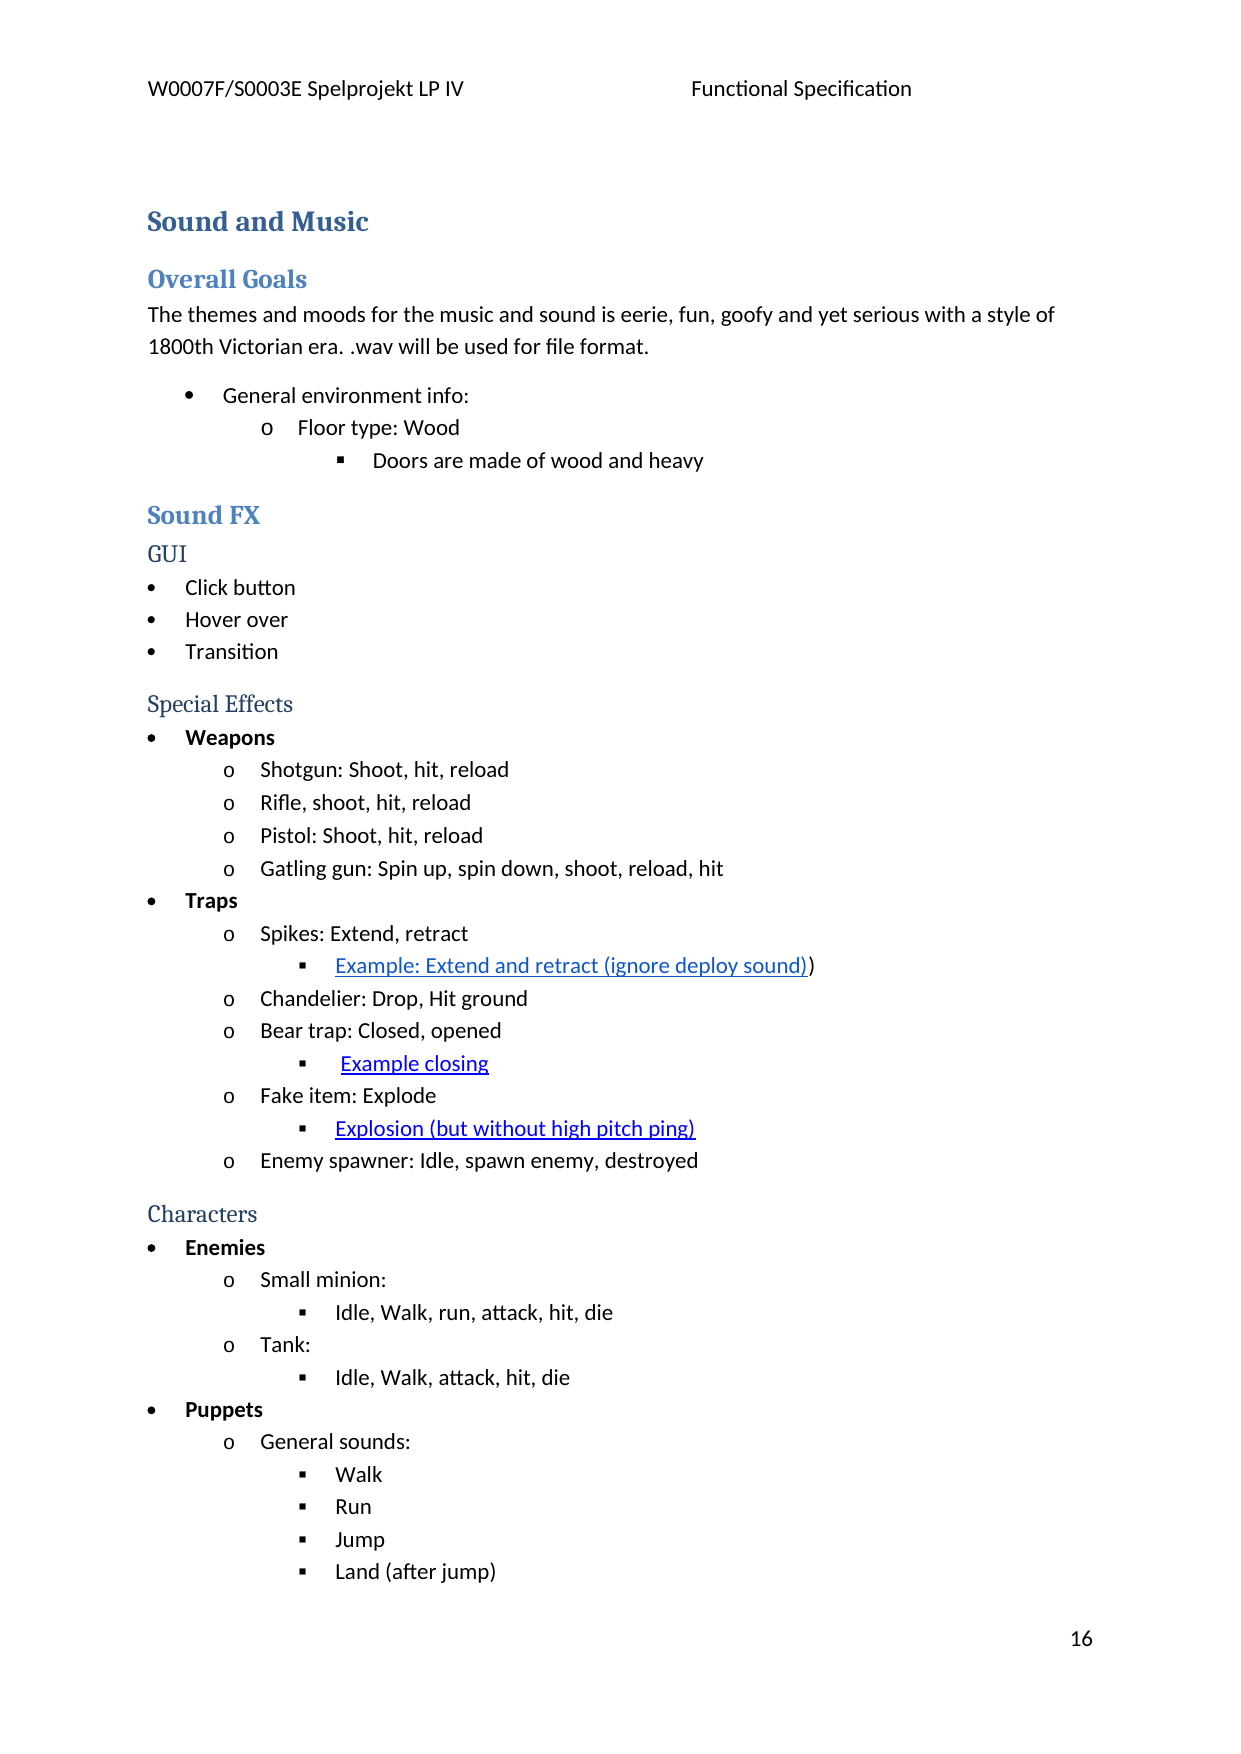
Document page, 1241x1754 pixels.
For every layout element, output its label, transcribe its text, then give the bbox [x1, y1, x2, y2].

list Spikes: Extend, retract [223, 919, 1093, 947]
list Chandelier: Drop, Hit ground [223, 984, 1093, 1012]
subtitle Characters [148, 1200, 1093, 1229]
list Enemies [148, 1233, 1093, 1261]
subtitle GUI [148, 539, 1093, 568]
subtitle Overall Goals [148, 264, 1093, 295]
list Idle, Walk, attack, hit, die [298, 1363, 1093, 1391]
list Shotgun: Shoot, hit, reload [223, 755, 1093, 784]
list Run [298, 1492, 1093, 1521]
list Example: Extend and retract (ignore deploy sound)) [298, 951, 1093, 979]
list Walk [298, 1460, 1093, 1488]
subtitle Sound and Music [148, 205, 1093, 238]
list Idle, Walk, run, attack, hit, die [298, 1298, 1093, 1326]
list Small minion: [223, 1265, 1093, 1294]
list Fake item: Explode [223, 1081, 1093, 1110]
list Jump [298, 1525, 1093, 1553]
list Transition [148, 637, 1093, 665]
list General environment info: [185, 381, 1093, 409]
text The themes and moods for the music and sound is eerie, fun, goofy and yet serious with a style of 1800th Victorian era. .wav will be used for file format. [148, 300, 1093, 360]
list Example closing [298, 1049, 1093, 1077]
list Bear trap: Closed, opened [223, 1016, 1093, 1045]
list Pistol: Shoot, hit, reload [223, 821, 1093, 849]
list Floor type: Wood [260, 413, 1093, 442]
list Enemy spawner: Idle, spawn enemy, destroyed [223, 1146, 1093, 1175]
list Puppets [148, 1395, 1093, 1423]
list Traps [148, 886, 1093, 914]
list Explosion (but without high pitch ping) [298, 1114, 1093, 1142]
list Tank: [223, 1330, 1093, 1359]
list Gatling gun: Spin up, spin down, shoot, reload, hit [223, 854, 1093, 882]
subtitle Special Effects [148, 690, 1093, 719]
subtitle Sound FX [148, 500, 1093, 531]
list Weapons [148, 723, 1093, 751]
list General sounds: [223, 1427, 1093, 1456]
list Rifle, shoot, hit, reload [223, 788, 1093, 817]
list Hover over [148, 605, 1093, 633]
list Click button [148, 573, 1093, 601]
list Land (after jump) [298, 1557, 1093, 1585]
list Doors are made of wood and heavy [335, 447, 1093, 475]
